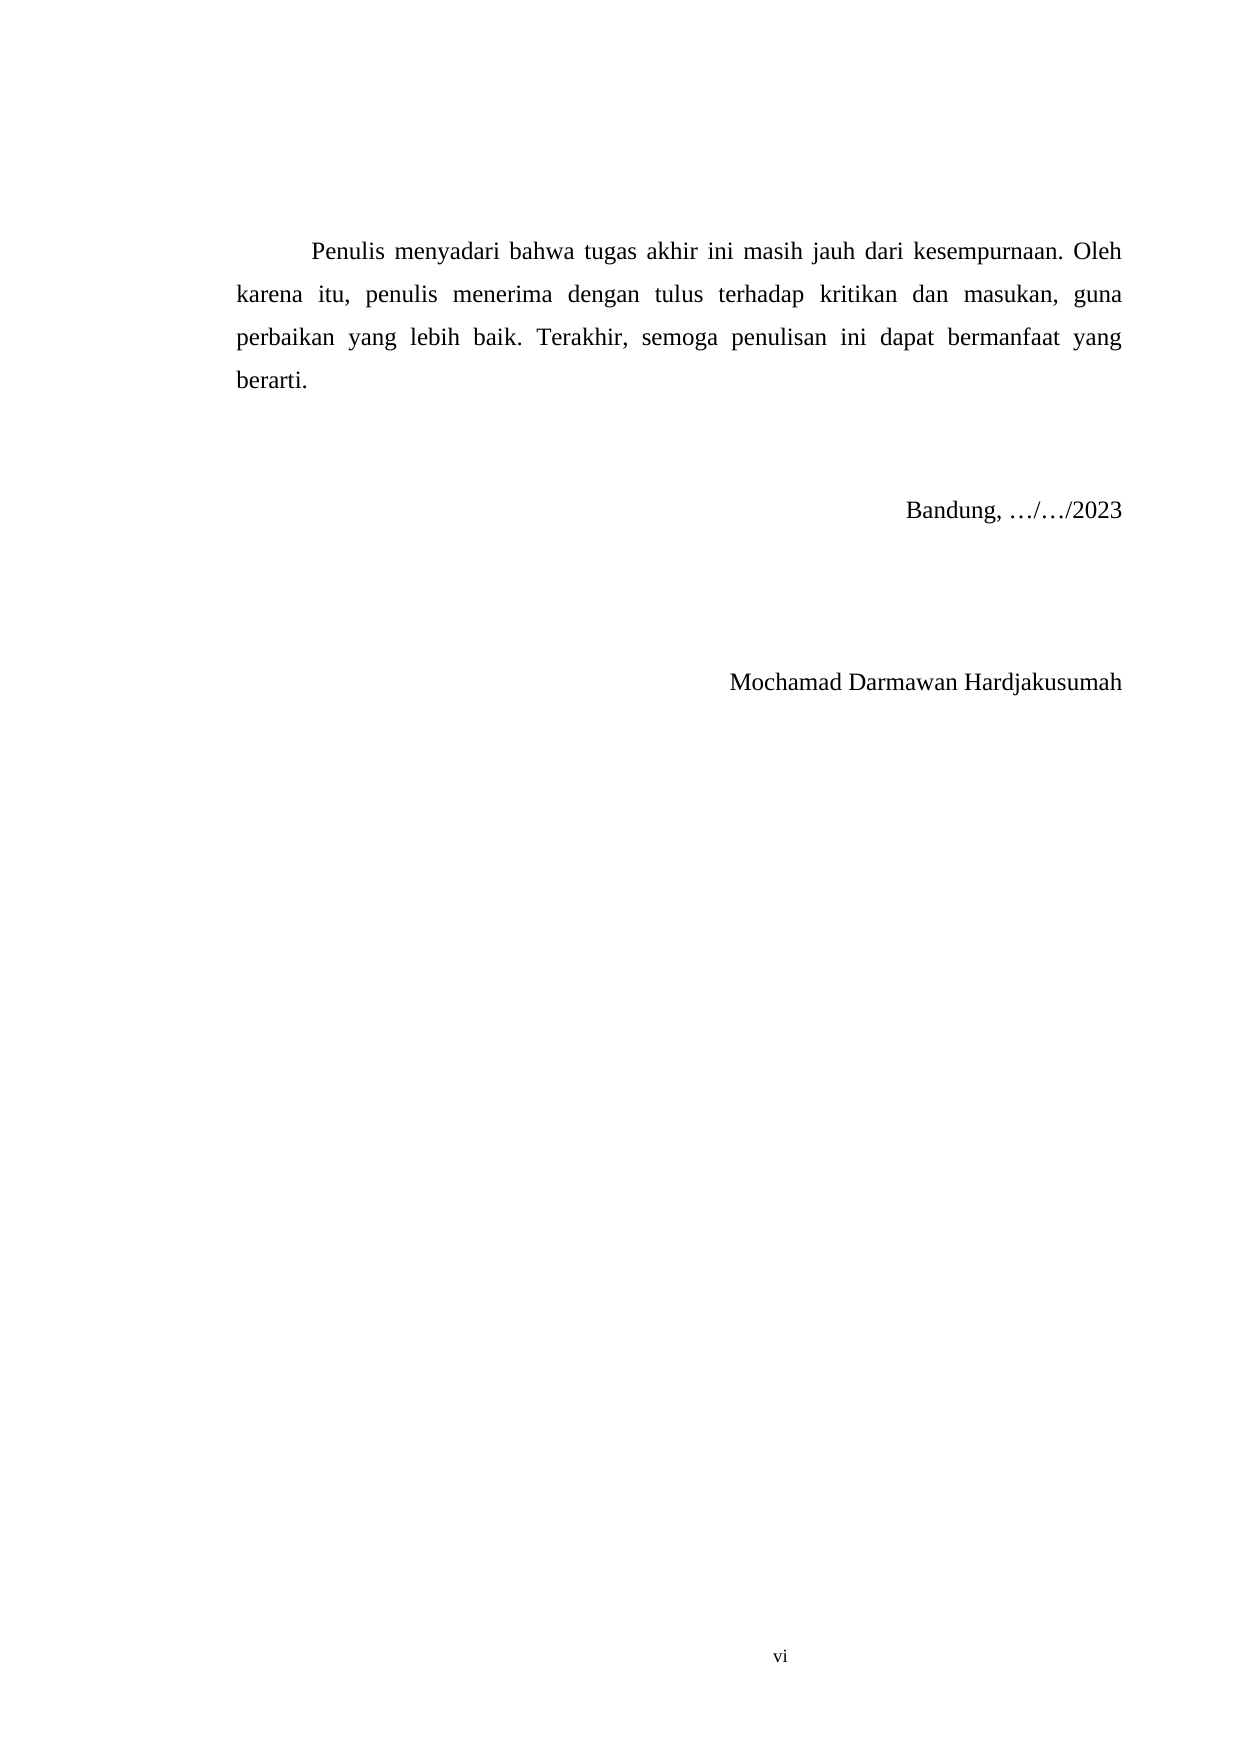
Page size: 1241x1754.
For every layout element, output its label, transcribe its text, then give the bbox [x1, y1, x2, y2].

text Mochamad Darmawan Hardjakusumah [236, 667, 1122, 696]
text Penulis menyadari bahwa tugas akhir ini masih jauh dari kesempurnaan. Oleh karena itu, penulis menerima dengan tulus terhadap kritikan dan masukan, guna perbaikan yang lebih baik. Terakhir, semoga penulisan ini dapat bermanfaat yang berarti. [236, 236, 1122, 394]
text Bandung, …/…/2023 [236, 495, 1122, 524]
